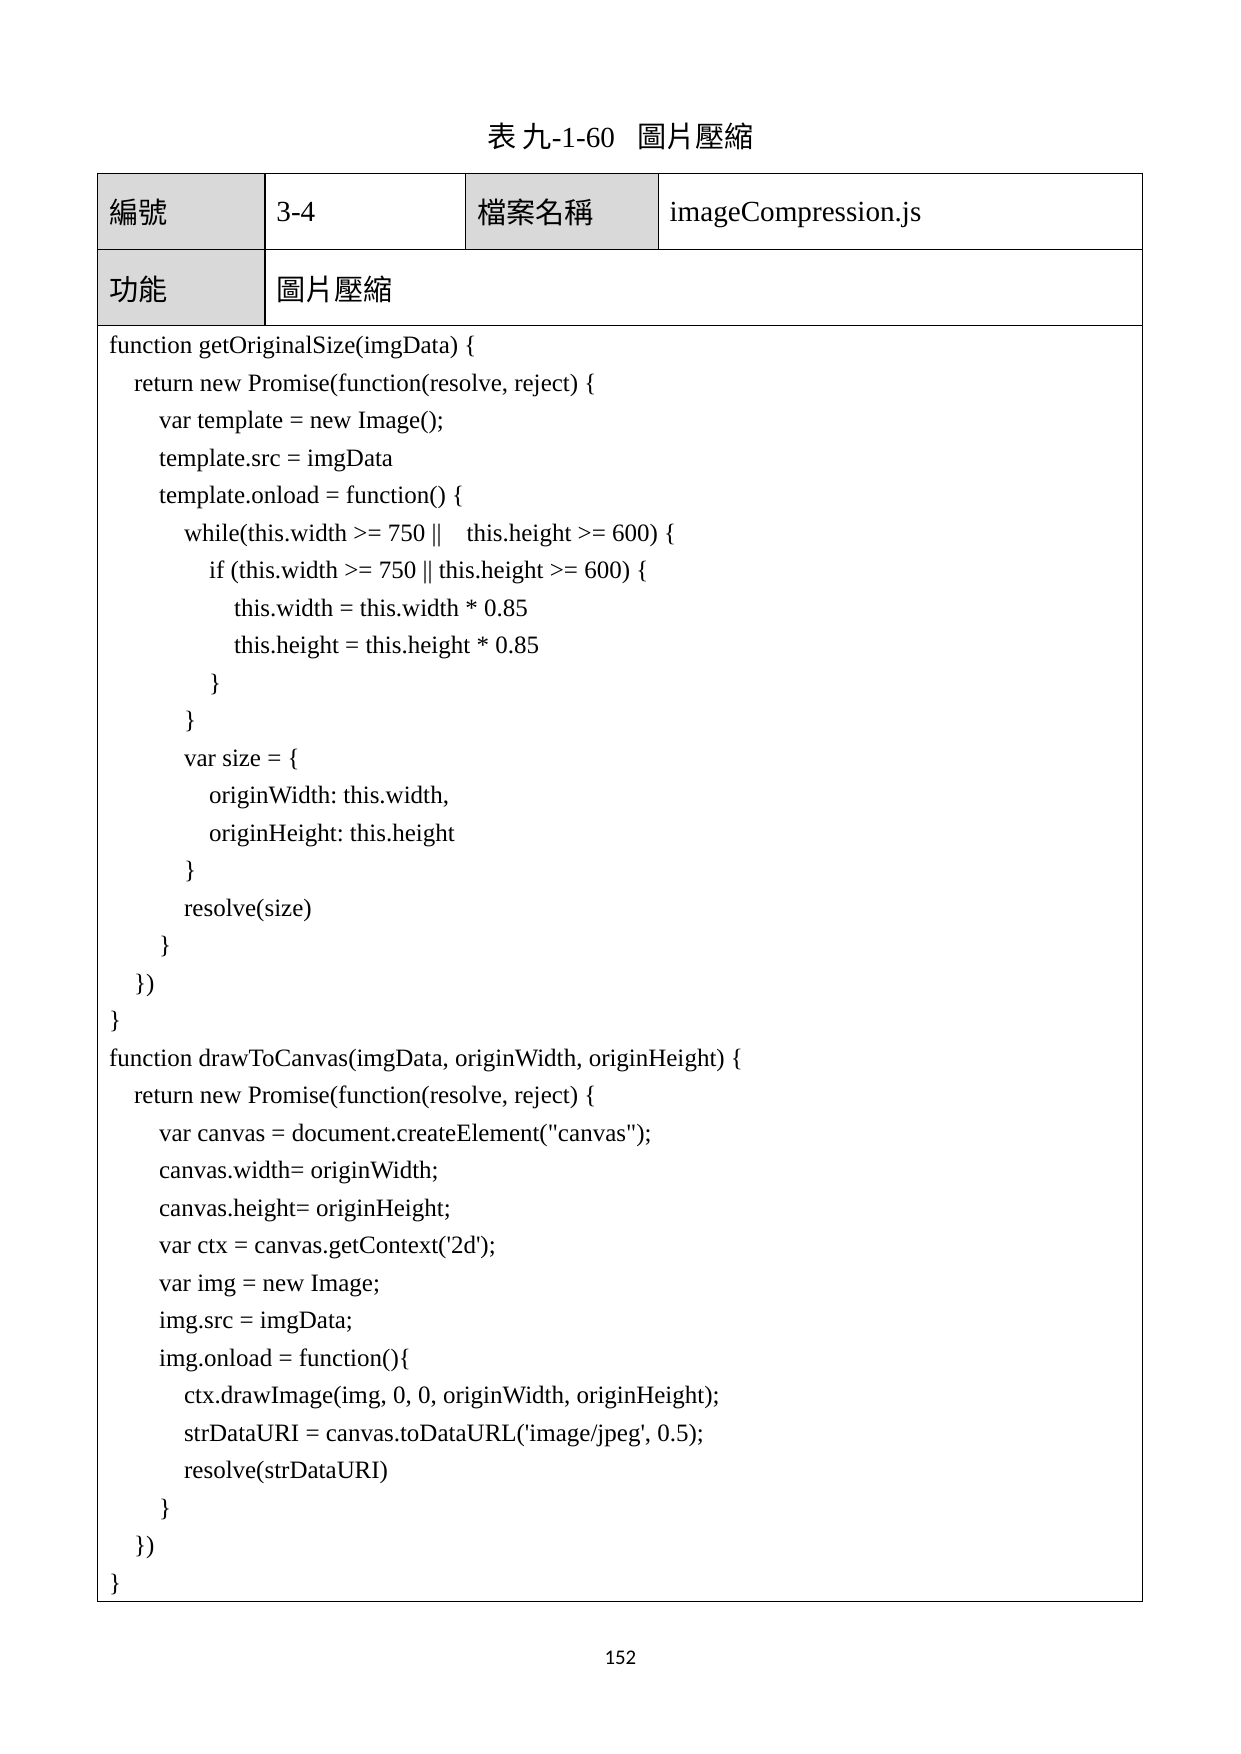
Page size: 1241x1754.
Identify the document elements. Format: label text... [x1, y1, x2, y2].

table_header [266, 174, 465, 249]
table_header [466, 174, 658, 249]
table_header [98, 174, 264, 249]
text 圖片壓縮 [89, 98, 1152, 173]
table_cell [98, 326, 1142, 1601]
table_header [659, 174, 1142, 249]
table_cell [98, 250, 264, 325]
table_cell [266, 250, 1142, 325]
